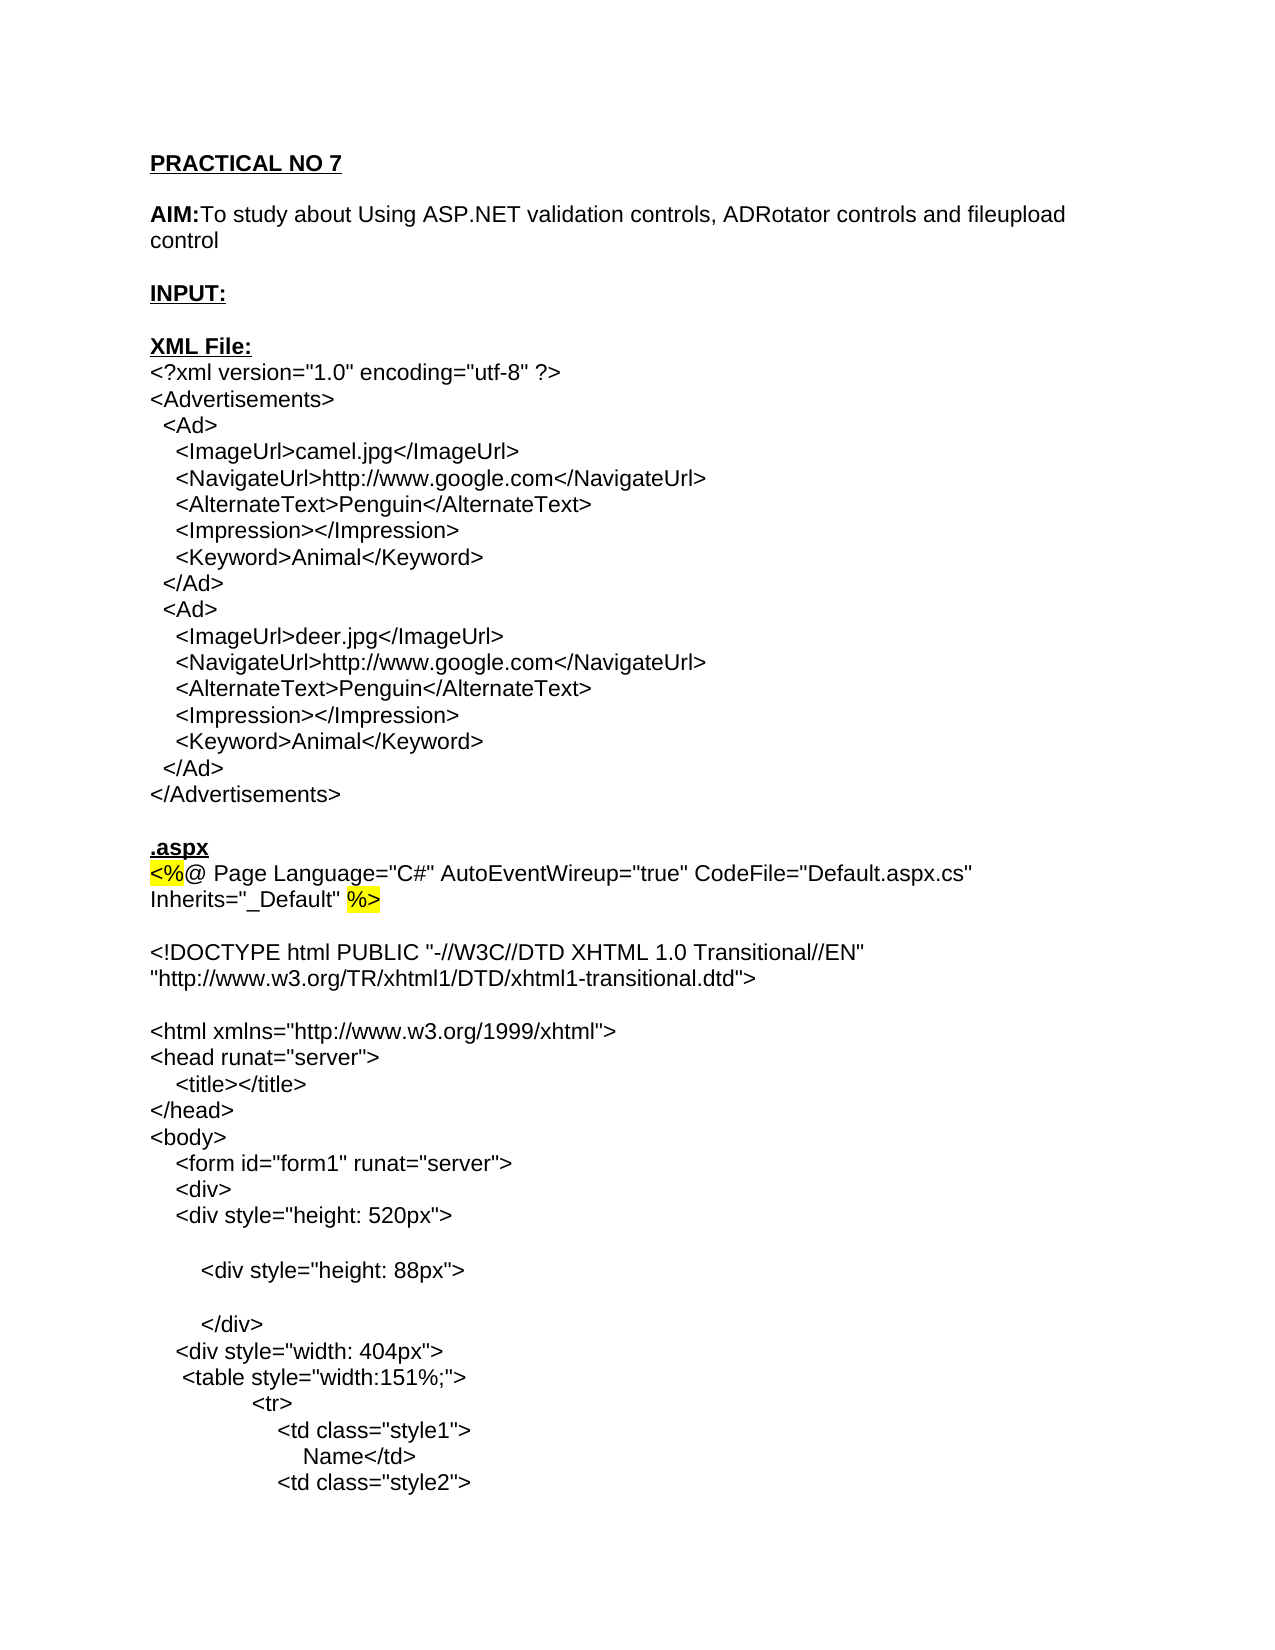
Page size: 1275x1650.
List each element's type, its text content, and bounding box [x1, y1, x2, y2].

text <?xml version="1.0" encoding="utf-8" ?> [150, 359, 1125, 386]
text </Advertisements> [150, 781, 1125, 807]
text </div> [150, 1311, 1125, 1338]
text <div style="width: 404px"> [150, 1338, 1125, 1364]
text <html xmlns="http://www.w3.org/1999/xhtml"> [150, 1018, 1125, 1044]
text <tr> [150, 1390, 1125, 1417]
text <NavigateUrl>http://www.google.com</NavigateUrl> [150, 649, 1125, 675]
text <table style="width:151%;"> [150, 1364, 1125, 1390]
text AIM:To study about Using ASP.NET validation controls, ADRotator controls and fileupload control [150, 201, 1125, 254]
text <div style="height: 520px"> [150, 1202, 1125, 1229]
text INPUT: [150, 280, 1125, 306]
text <Impression></Impression> [150, 702, 1125, 728]
text <ImageUrl>deer.jpg</ImageUrl> [150, 623, 1125, 649]
text PRACTICAL NO 7 [150, 150, 1125, 176]
text <AlternateText>Penguin</AlternateText> [150, 675, 1125, 702]
text <Impression></Impression> [150, 517, 1125, 544]
text <form id="form1" runat="server"> [150, 1150, 1125, 1176]
text <head runat="server"> [150, 1044, 1125, 1071]
text </Ad> [150, 570, 1125, 596]
text <NavigateUrl>http://www.google.com</NavigateUrl> [150, 464, 1125, 491]
text XML File: [150, 333, 1125, 359]
text <td class="style1"> [150, 1417, 1125, 1443]
text <Keyword>Animal</Keyword> [150, 544, 1125, 570]
text </head> [150, 1097, 1125, 1123]
text <!DOCTYPE html PUBLIC "-//W3C//DTD XHTML 1.0 Transitional//EN" "http://www.w3.org/TR/xhtml1/DTD/xhtml1-transitional.dtd"> [150, 939, 1125, 992]
text <Keyword>Animal</Keyword> [150, 728, 1125, 754]
text <td class="style2"> [150, 1469, 1125, 1496]
text <Ad> [150, 412, 1125, 438]
text <div style="height: 88px"> [150, 1257, 1125, 1283]
text <Ad> [150, 596, 1125, 623]
text <Advertisements> [150, 386, 1125, 412]
text <%@ Page Language="C#" AutoEventWireup="true" CodeFile="Default.aspx.cs" Inherits="_Default" %> [150, 860, 1125, 913]
text .aspx [150, 833, 1125, 860]
text <div> [150, 1176, 1125, 1202]
text </Ad> [150, 754, 1125, 781]
text <ImageUrl>camel.jpg</ImageUrl> [150, 438, 1125, 464]
text <AlternateText>Penguin</AlternateText> [150, 491, 1125, 517]
text <title></title> [150, 1071, 1125, 1097]
text <body> [150, 1123, 1125, 1150]
text Name</td> [150, 1443, 1125, 1469]
